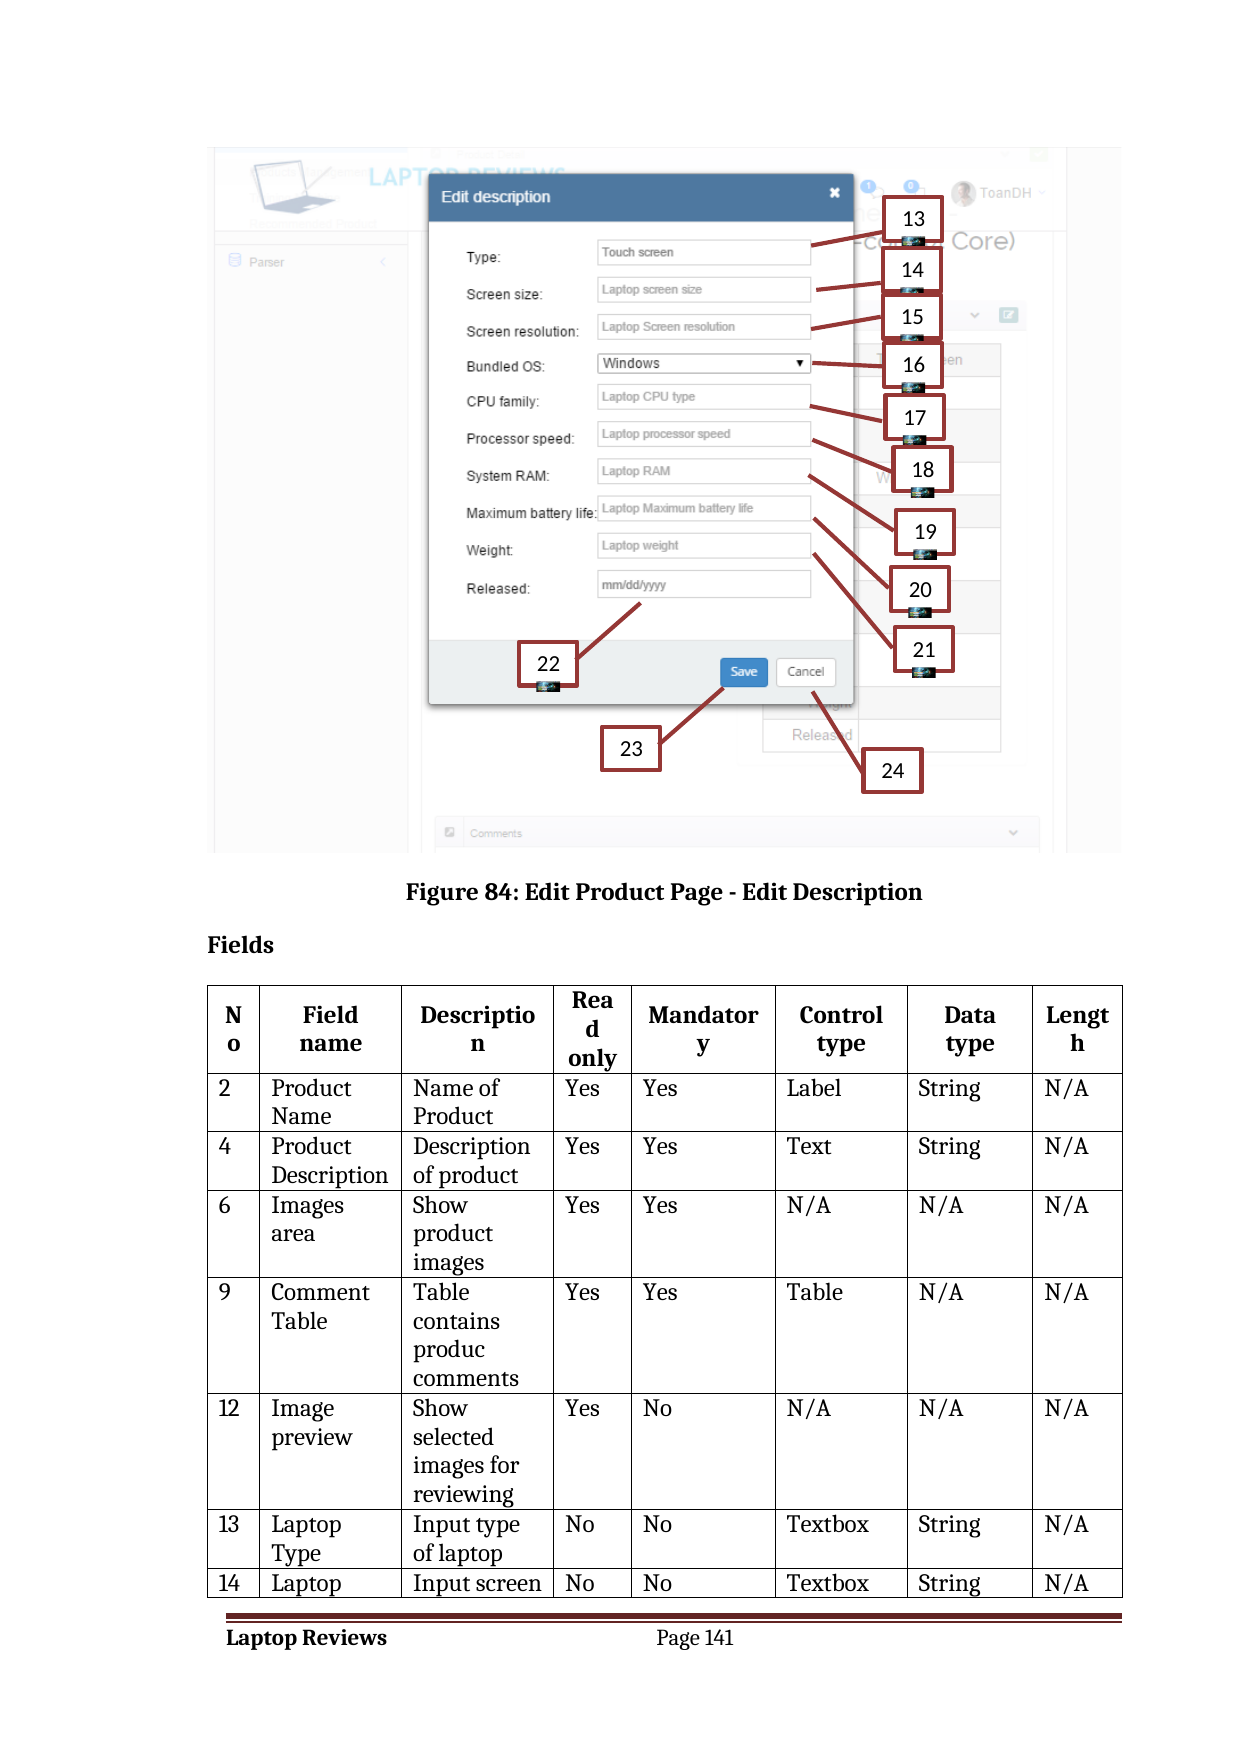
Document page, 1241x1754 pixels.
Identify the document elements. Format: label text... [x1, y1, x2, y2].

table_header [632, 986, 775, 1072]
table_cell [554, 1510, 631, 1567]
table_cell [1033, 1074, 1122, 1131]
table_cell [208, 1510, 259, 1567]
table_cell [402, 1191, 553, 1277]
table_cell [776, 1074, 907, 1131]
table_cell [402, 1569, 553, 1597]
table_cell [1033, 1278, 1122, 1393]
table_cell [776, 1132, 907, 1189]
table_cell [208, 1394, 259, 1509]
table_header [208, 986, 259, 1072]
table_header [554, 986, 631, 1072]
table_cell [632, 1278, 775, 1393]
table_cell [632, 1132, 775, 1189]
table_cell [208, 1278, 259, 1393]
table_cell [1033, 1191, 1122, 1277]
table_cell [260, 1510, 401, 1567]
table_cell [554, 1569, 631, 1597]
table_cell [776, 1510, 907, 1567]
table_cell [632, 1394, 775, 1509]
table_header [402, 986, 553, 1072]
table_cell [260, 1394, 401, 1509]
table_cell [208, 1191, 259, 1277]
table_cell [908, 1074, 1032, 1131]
text Fields [207, 931, 1122, 960]
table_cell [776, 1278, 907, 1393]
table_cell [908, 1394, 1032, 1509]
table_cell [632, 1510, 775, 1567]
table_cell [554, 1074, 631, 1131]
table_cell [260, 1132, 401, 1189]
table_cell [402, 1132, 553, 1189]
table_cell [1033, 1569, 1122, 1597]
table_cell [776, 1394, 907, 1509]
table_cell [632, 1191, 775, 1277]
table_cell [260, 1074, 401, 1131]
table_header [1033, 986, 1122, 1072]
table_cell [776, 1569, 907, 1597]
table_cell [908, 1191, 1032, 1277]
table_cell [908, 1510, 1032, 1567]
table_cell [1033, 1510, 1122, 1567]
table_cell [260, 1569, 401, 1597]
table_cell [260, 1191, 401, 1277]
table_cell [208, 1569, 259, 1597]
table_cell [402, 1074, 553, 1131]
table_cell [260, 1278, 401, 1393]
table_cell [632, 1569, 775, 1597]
text Figure 84: Edit Product Page - Edit Description [207, 878, 1122, 906]
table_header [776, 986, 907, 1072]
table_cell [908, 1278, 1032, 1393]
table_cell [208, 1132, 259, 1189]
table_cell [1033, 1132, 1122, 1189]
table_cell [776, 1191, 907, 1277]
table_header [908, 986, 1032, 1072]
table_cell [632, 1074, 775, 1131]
picture [207, 147, 1122, 853]
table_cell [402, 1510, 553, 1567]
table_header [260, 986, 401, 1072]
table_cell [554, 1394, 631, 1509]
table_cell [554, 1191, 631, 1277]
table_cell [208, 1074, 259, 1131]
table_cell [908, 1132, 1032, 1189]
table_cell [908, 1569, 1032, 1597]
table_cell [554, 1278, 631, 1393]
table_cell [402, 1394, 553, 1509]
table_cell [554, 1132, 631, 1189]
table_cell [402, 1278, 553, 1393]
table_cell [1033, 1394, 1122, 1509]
